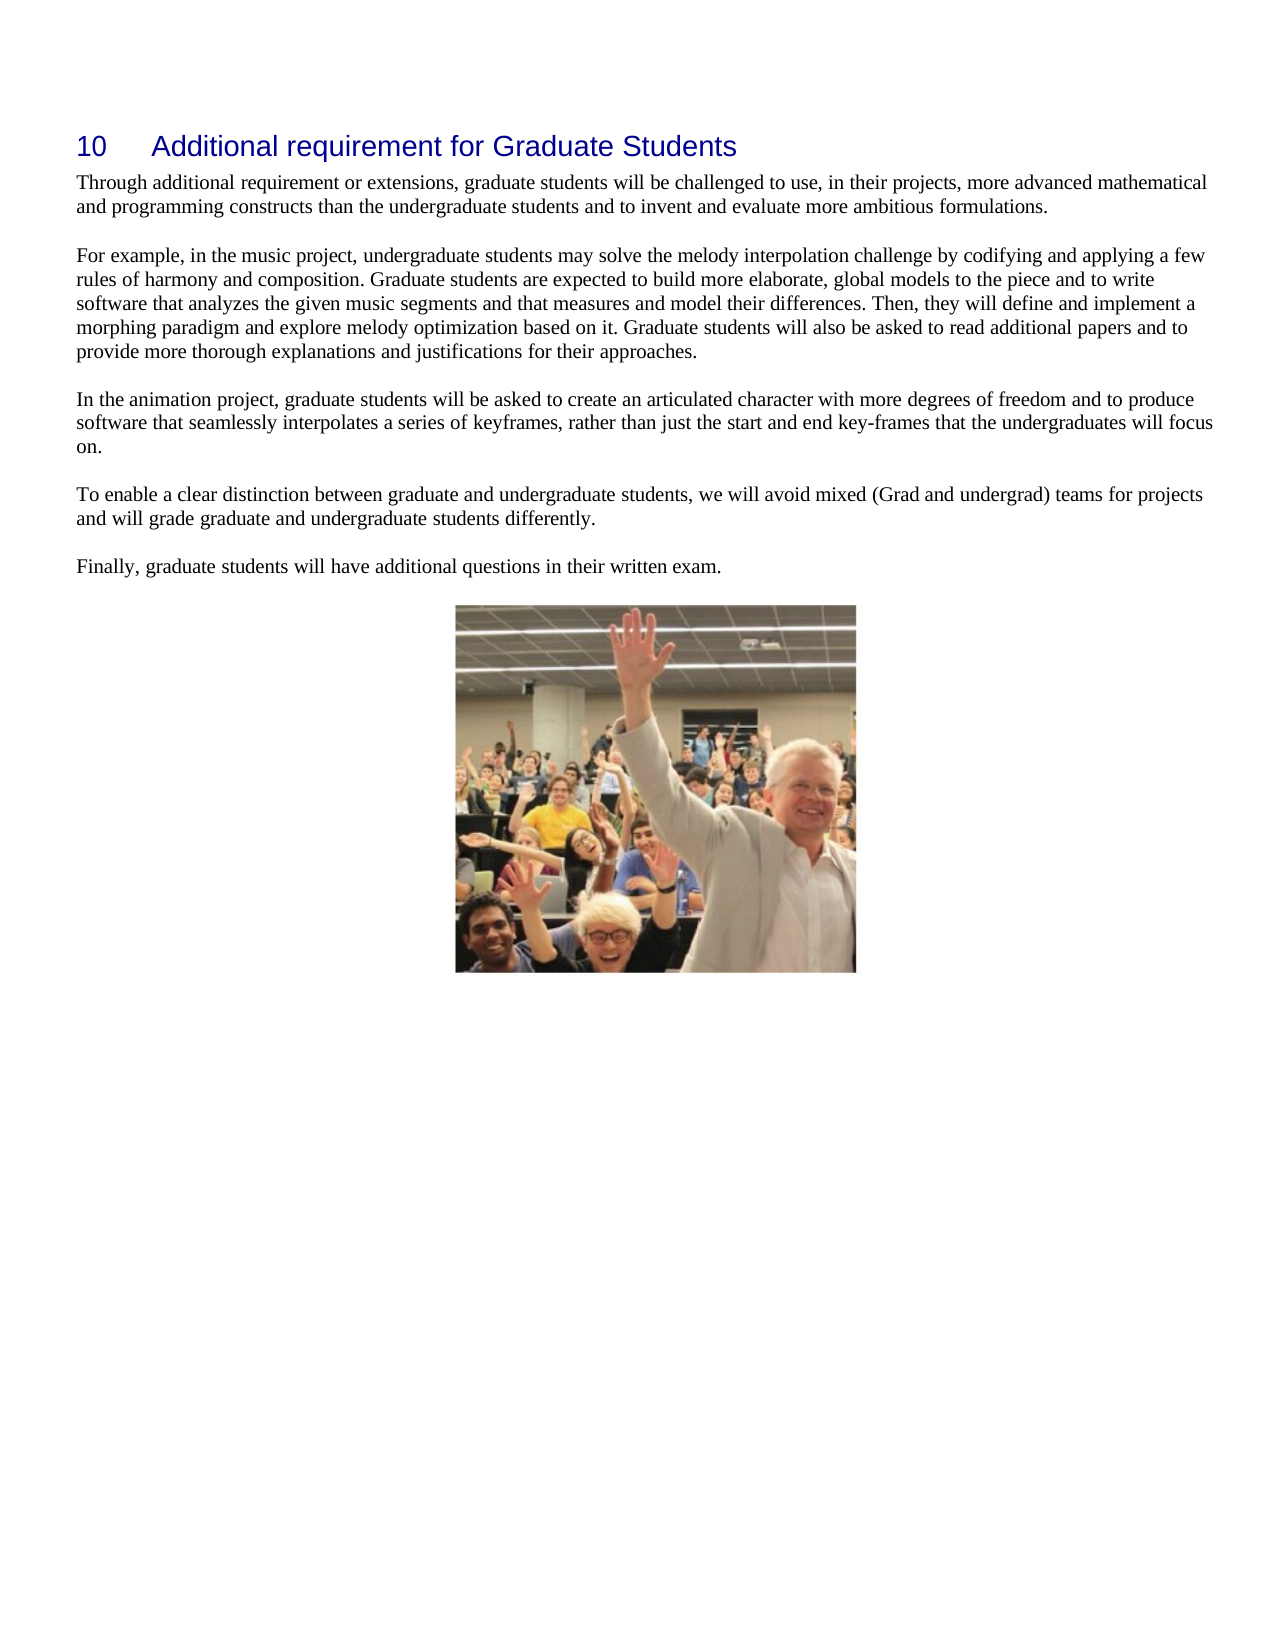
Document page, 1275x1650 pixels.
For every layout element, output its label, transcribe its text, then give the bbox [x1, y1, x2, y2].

text Through additional requirement or extensions, graduate students will be challenged to use, in their projects, more advanced mathematical and programming constructs than the undergraduate students and to invent and evaluate more ambitious formulations. [76, 170, 1219, 218]
text To enable a clear distinction between graduate and undergraduate students, we will avoid mixed (Grad and undergrad) teams for projects and will grade graduate and undergraduate students differently. [76, 482, 1219, 530]
picture [453, 604, 863, 977]
text Finally, graduate students will have additional questions in their written exam. [76, 554, 1239, 578]
subtitle 10 Additional requirement for Graduate Students [76, 129, 1239, 162]
text In the animation project, graduate students will be asked to create an articulated character with more degrees of freedom and to produce software that seamlessly interpolates a series of keyframes, rather than just the start and end key-frames that the undergraduates will focus on. [76, 387, 1219, 458]
text For example, in the music project, undergraduate students may solve the melody interpolation challenge by codifying and applying a few rules of harmony and composition. Graduate students are expected to build more elaborate, global models to the piece and to write software that analyzes the given music segments and that measures and model their differences. Then, they will define and implement a morphing paradigm and explore melody optimization based on it. Graduate students will also be asked to read additional papers and to provide more thorough explanations and justifications for their approaches. [76, 242, 1219, 363]
